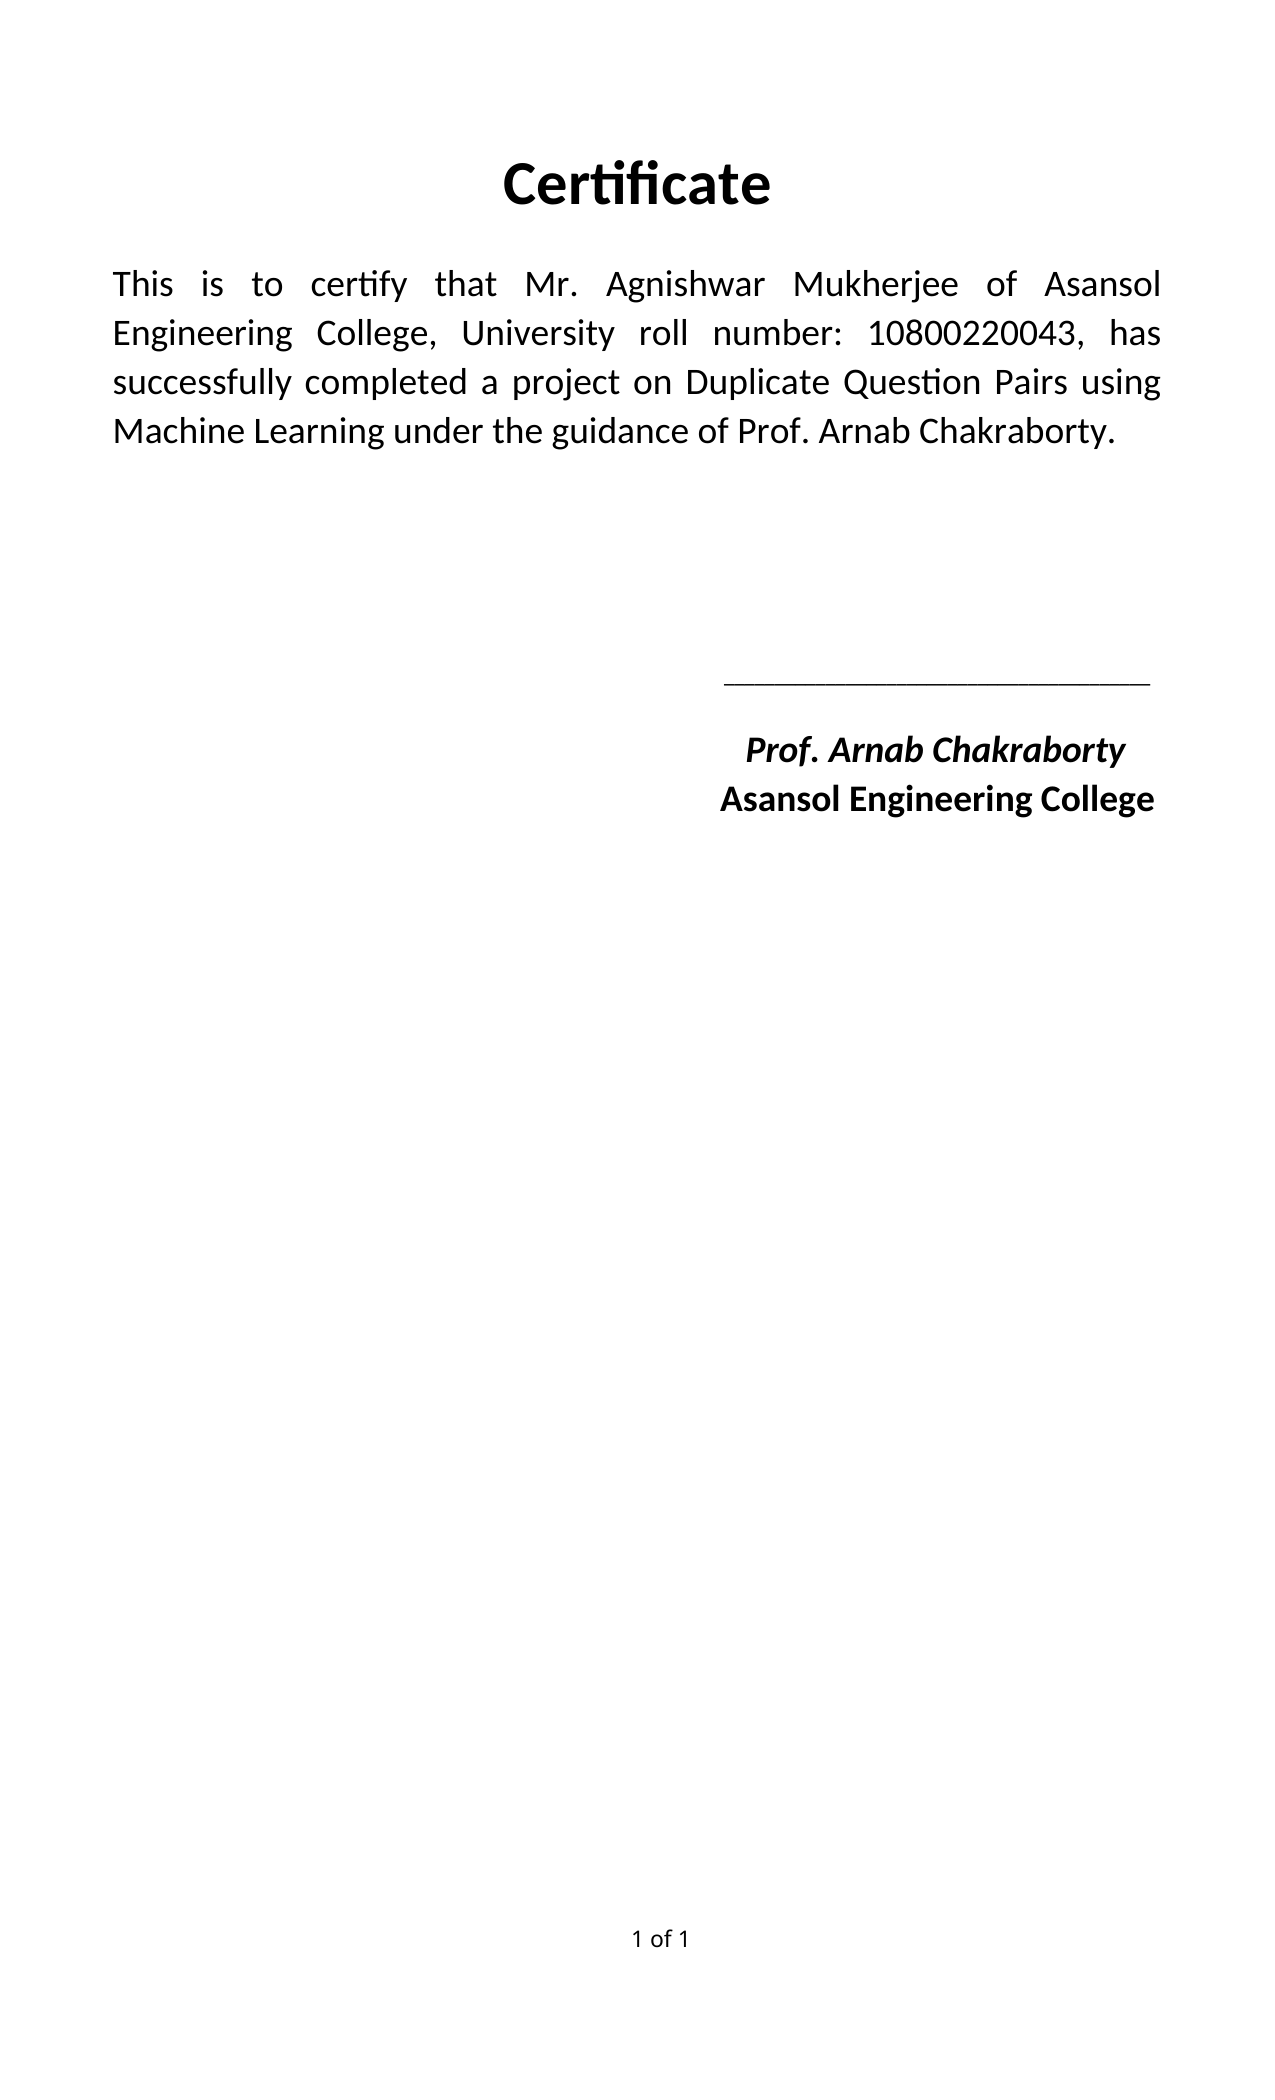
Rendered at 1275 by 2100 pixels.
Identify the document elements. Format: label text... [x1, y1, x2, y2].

subtitle Certificate [112, 144, 1162, 220]
text __________________________________________ [712, 624, 1162, 689]
text Asansol Engineering College [712, 775, 1162, 821]
text Prof. Arnab Chakraborty [712, 726, 1162, 772]
text This is to certify that Mr. Agnishwar Mukherjee of Asansol Engineering College, University roll number: 10800220043, has successfully completed a project on Duplicate Question Pairs using Machine Learning under the guidance of Prof. Arnab Chakraborty. [112, 260, 1162, 453]
